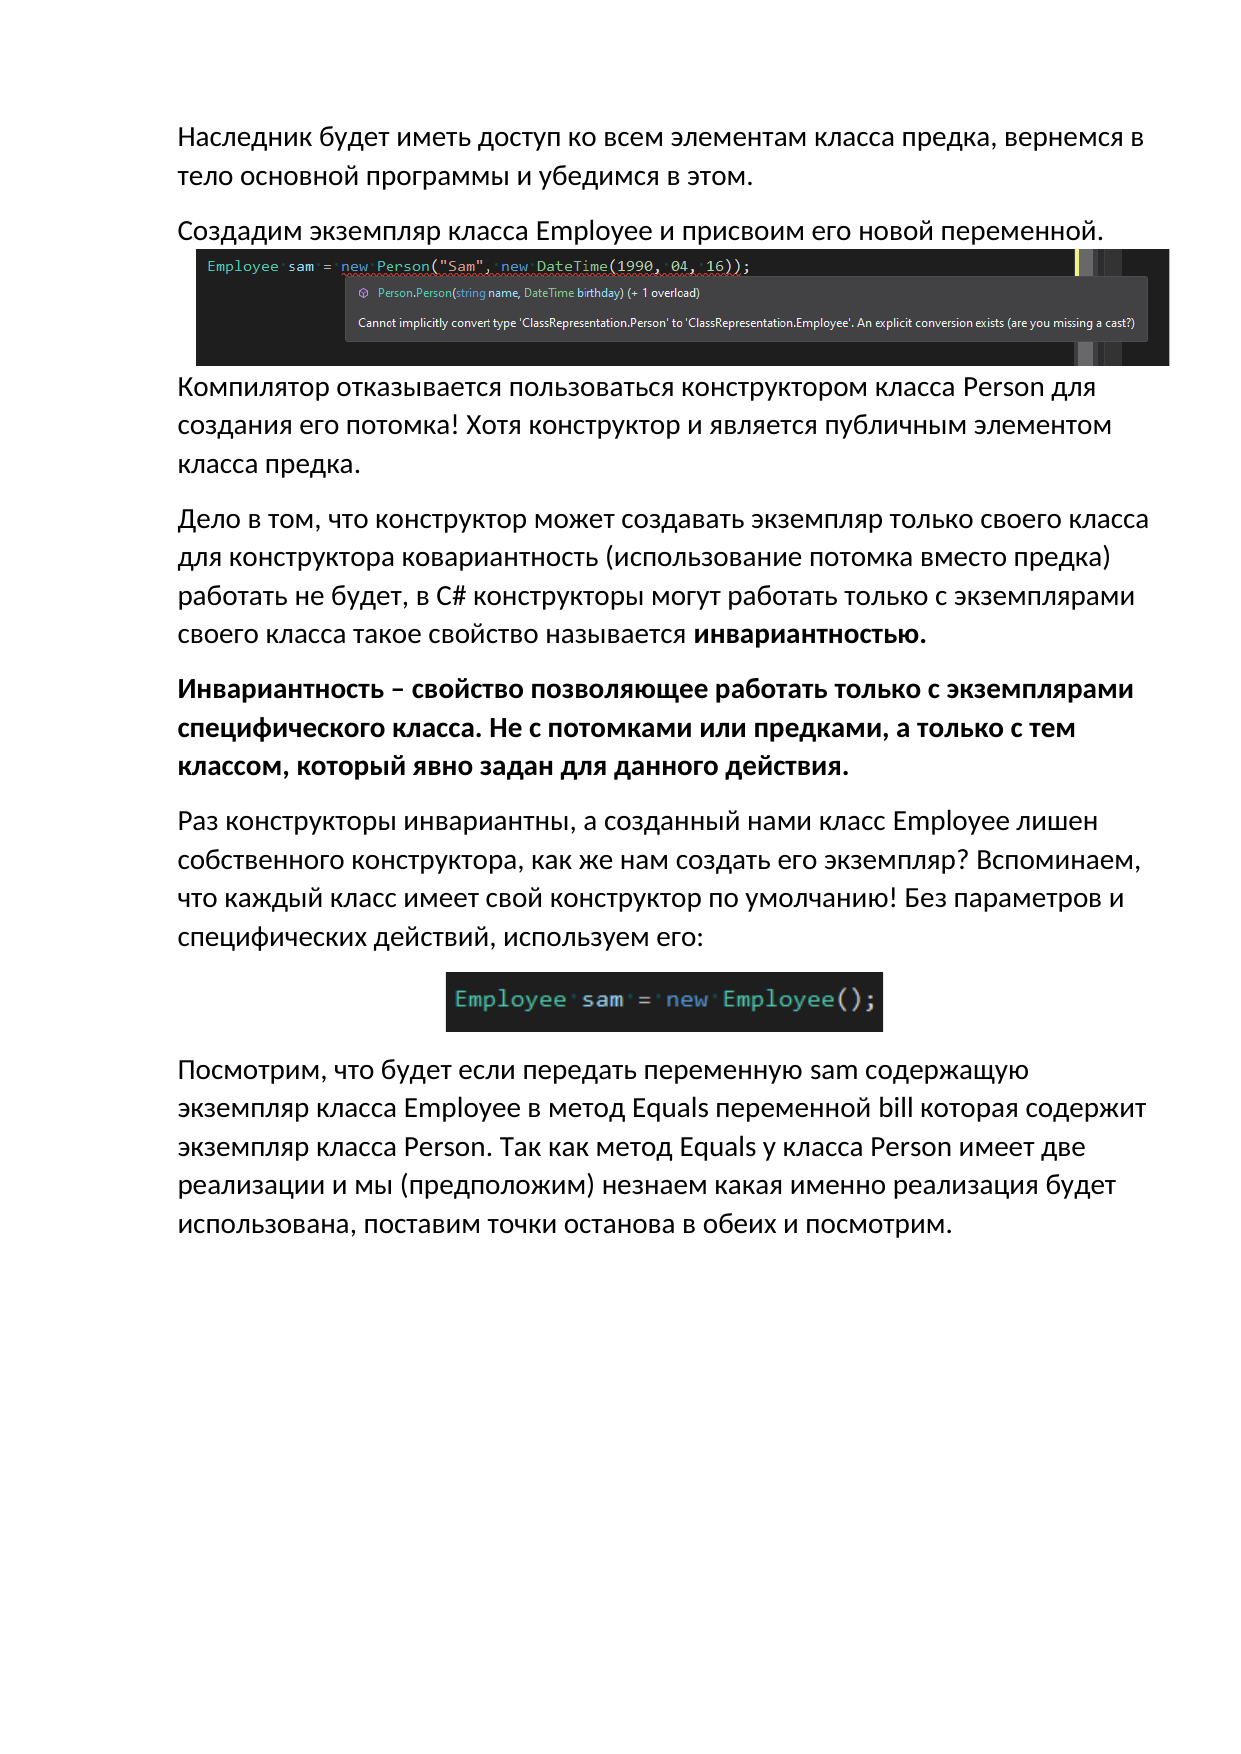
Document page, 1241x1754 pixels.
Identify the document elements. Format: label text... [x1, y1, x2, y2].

text Создадим экземпляр класса Employee и присвоим его новой переменной. Компилятор отказывается пользоваться конструктором класса Person для создания его потомка! Хотя конструктор и является публичным элементом класса предка. [177, 212, 1152, 480]
text Раз конструкторы инвариантны, а созданный нами класс Employee лишен собственного конструктора, как же нам создать его экземпляр? Вспоминаем, что каждый класс имеет свой конструктор по умолчанию! Без параметров и специфических действий, используем его: [177, 802, 1152, 953]
text Посмотрим, что будет если передать переменную sam содержащую экземпляр класса Employee в метод Equals переменной bill которая содержит экземпляр класса Person. Так как метод Equals у класса Person имеет две реализации и мы (предположим) незнаем какая именно реализация будет использована, поставим точки останова в обеих и посмотрим. [177, 1051, 1152, 1240]
text Дело в том, что конструктор может создавать экземпляр только своего класса для конструктора ковариантность (использование потомка вместо предка) работать не будет, в C# конструкторы могут работать только с экземплярами своего класса такое свойство называется инвариантностью. [177, 500, 1152, 651]
text Наследник будет иметь доступ ко всем элементам класса предка, вернемся в тело основной программы и убедимся в этом. [177, 118, 1152, 192]
text Инвариантность – свойство позволяющее работать только с экземплярами специфического класса. Не с потомками или предками, а только с тем классом, который явно задан для данного действия. [177, 670, 1152, 783]
